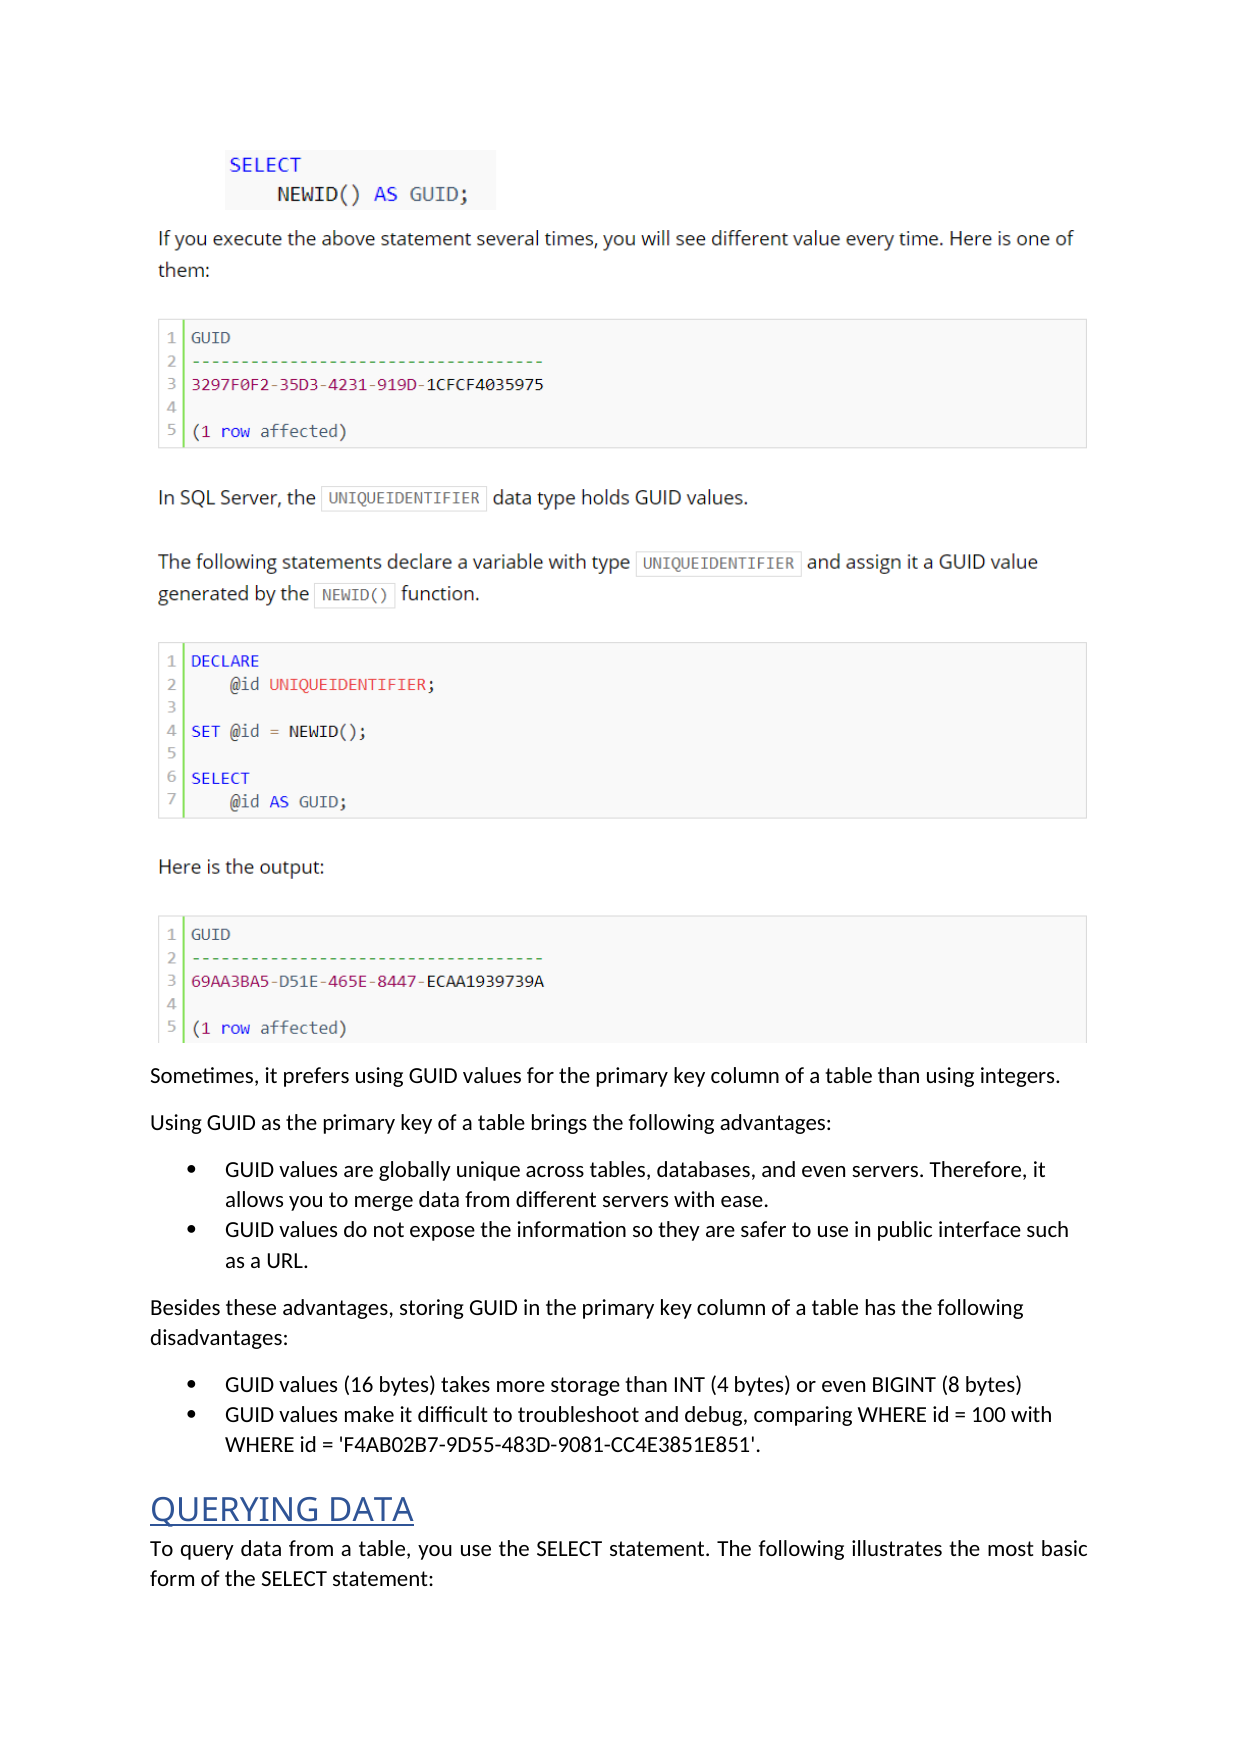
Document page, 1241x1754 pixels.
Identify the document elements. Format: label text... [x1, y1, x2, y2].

picture [150, 228, 1089, 1043]
list GUID values are globally unique across tables, databases, and even servers. Therefore, it allows you to merge data from different servers with ease. [187, 1155, 1090, 1213]
picture [225, 150, 497, 210]
list GUID values make it difficult to troubleshoot and debug, comparing WHERE id = 100 with WHERE id = 'F4AB02B7-9D55-483D-9081-CC4E3851E851'. [187, 1400, 1090, 1458]
text To query data from a table, you use the SELECT statement. The following illustrates the most basic form of the SELECT statement: [150, 1534, 1090, 1593]
list GUID values (16 bytes) takes more storage than INT (4 bytes) or even BIGINT (8 bytes) [187, 1370, 1090, 1398]
text Besides these advantages, storing GUID in the primary key column of a table has the following disadvantages: [150, 1293, 1090, 1351]
list GUID values do not expose the information so they are safer to use in public interface such as a URL. [187, 1216, 1090, 1274]
text Using GUID as the primary key of a table brings the following advantages: [150, 1108, 1090, 1136]
subtitle QUERYING DATA [150, 1485, 1090, 1531]
text Sometimes, it prefers using GUID values for the primary key column of a table than using integers. [150, 1061, 1090, 1089]
